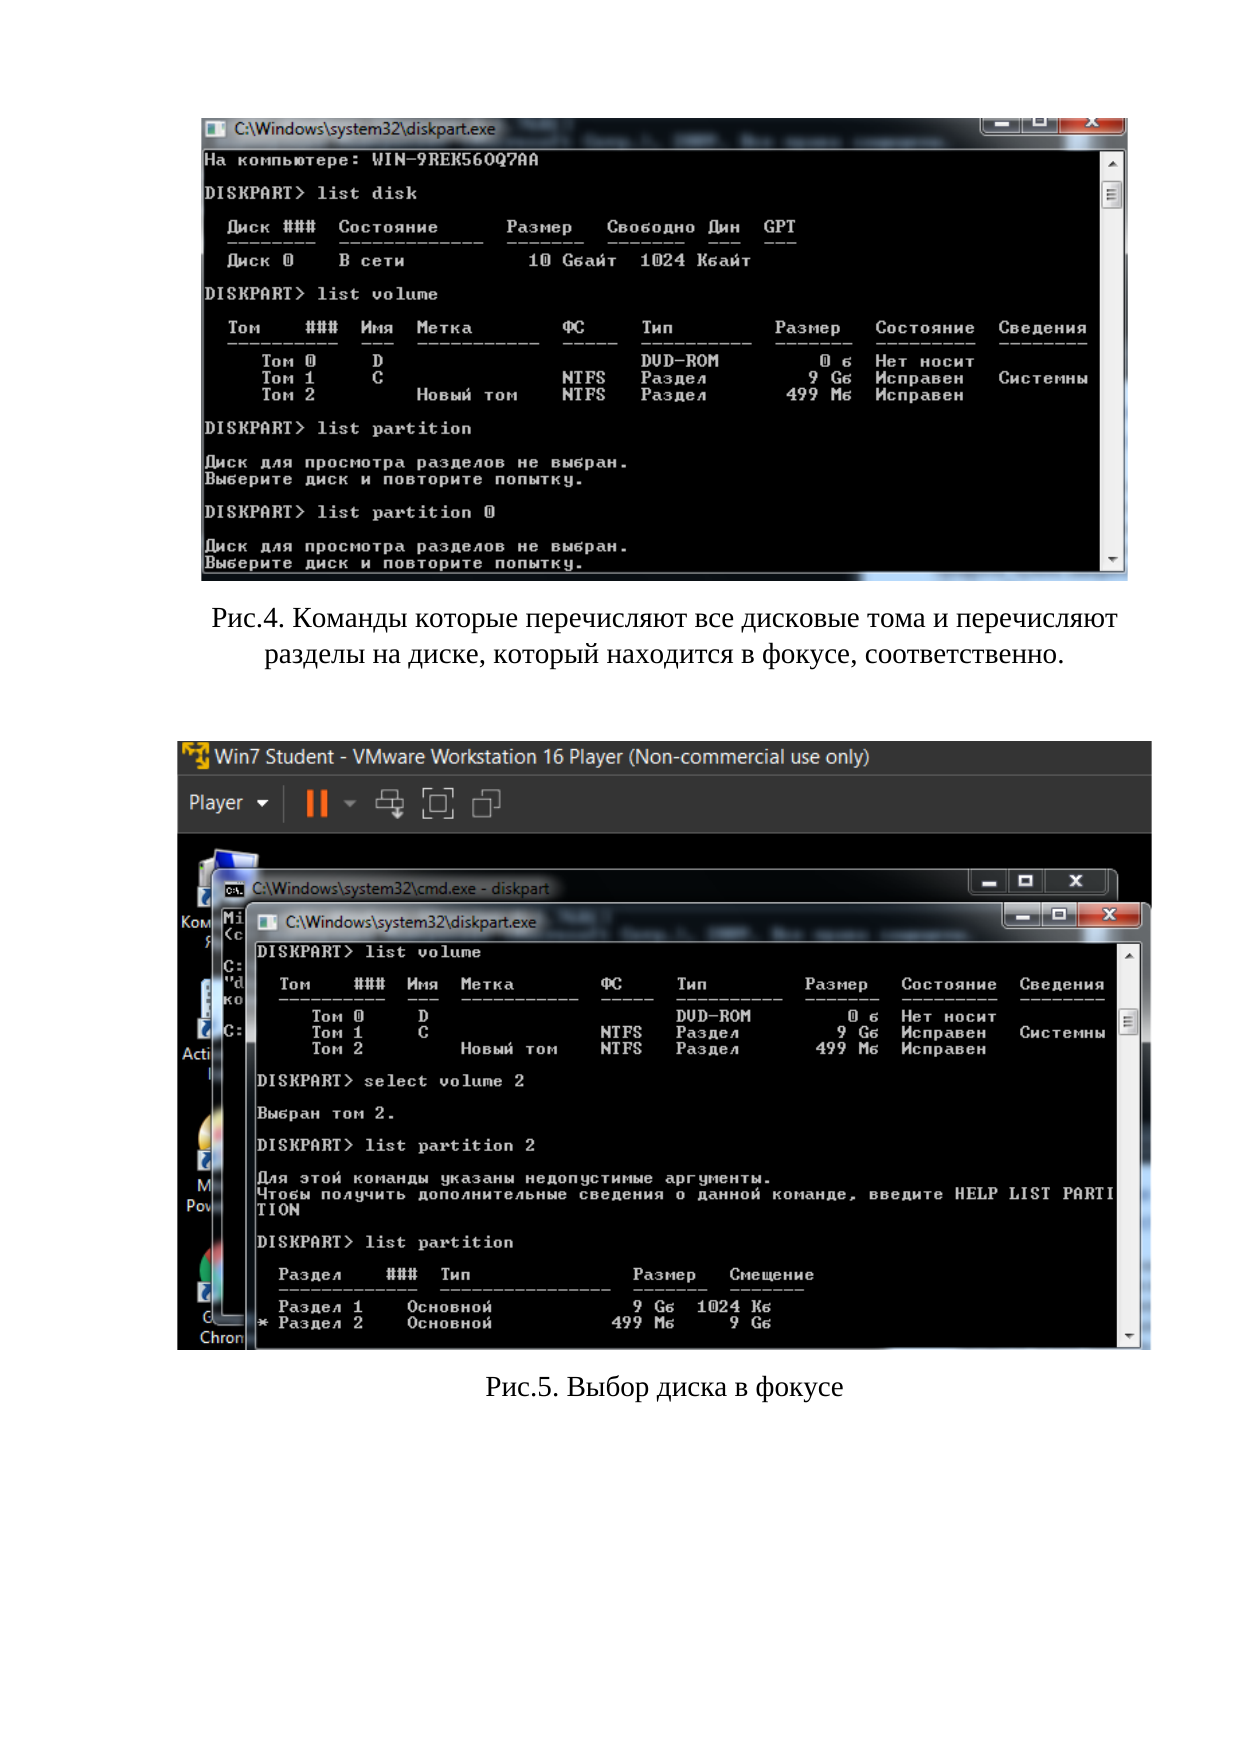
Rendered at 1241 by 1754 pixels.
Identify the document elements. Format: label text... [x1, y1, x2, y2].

text Рис.4. Команды которые перечисляют все дисковые тома и перечисляют разделы на диске, который находится в фокусе, соответственно. [177, 600, 1152, 669]
picture [201, 118, 1128, 581]
picture [177, 741, 1152, 1350]
text Рис.5. Выбор диска в фокусе [177, 1369, 1152, 1402]
